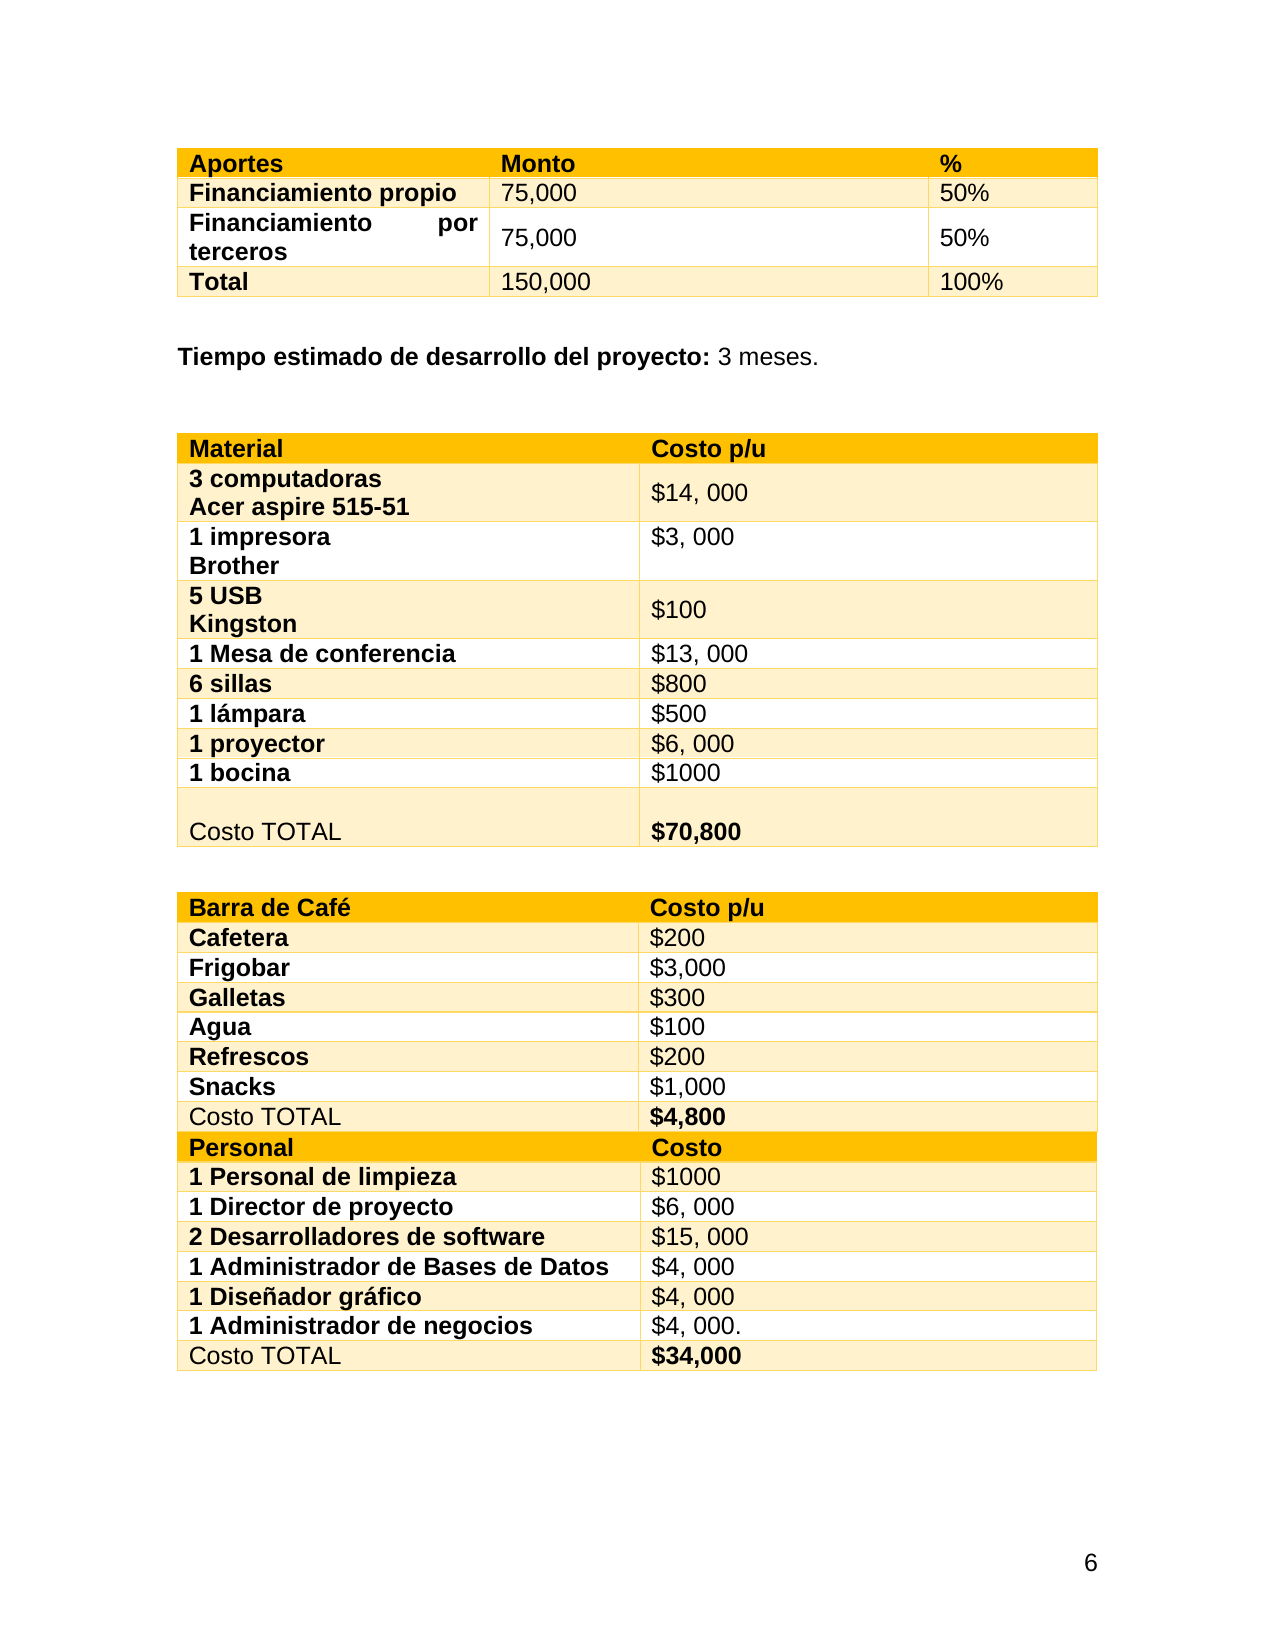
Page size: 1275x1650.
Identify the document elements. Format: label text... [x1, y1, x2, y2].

table_header Costo [641, 1133, 1096, 1161]
table_cell $4, 000 [641, 1282, 1096, 1310]
text Tiempo estimado de desarrollo del proyecto: 3 meses. [177, 342, 1098, 371]
table_header Monto [490, 149, 928, 177]
table_cell $6, 000 [640, 729, 1097, 757]
table_cell Costo TOTAL [178, 1341, 640, 1370]
table_cell 6 sillas [178, 669, 639, 698]
table_cell 150,000 [490, 267, 928, 296]
table_cell $300 [639, 983, 1097, 1011]
table_cell $70,800 [640, 788, 1097, 846]
table_cell $6, 000 [641, 1192, 1096, 1221]
table_cell Frigobar [178, 953, 638, 982]
table_cell $4, 000 [641, 1252, 1096, 1281]
table_cell $500 [640, 699, 1097, 728]
table_cell $800 [640, 669, 1097, 698]
table_cell Costo TOTAL [178, 788, 639, 846]
table_cell 50% [929, 179, 1097, 207]
table_cell $3,000 [639, 953, 1097, 982]
table_header Costo p/u [639, 893, 1097, 922]
table_cell 1 bocina [178, 759, 639, 787]
table_cell Agua [178, 1013, 638, 1041]
table_cell $14, 000 [640, 464, 1097, 521]
table_cell 1 Mesa de conferencia [178, 639, 639, 668]
table_cell 1 Administrador de Bases de Datos [178, 1252, 640, 1281]
table_cell Financiamiento propio [178, 179, 489, 207]
table_header Costo p/u [640, 434, 1097, 463]
table_cell 1 impresora Brother [178, 522, 639, 580]
table_cell 1 Director de proyecto [178, 1192, 640, 1221]
table_cell 75,000 [490, 208, 928, 266]
table_cell 50% [929, 208, 1097, 266]
table_header Aportes [178, 149, 489, 177]
table_cell 5 USB Kingston [178, 581, 639, 638]
table_cell 100% [929, 267, 1097, 296]
table_cell $1,000 [639, 1072, 1097, 1101]
table_cell $1000 [640, 759, 1097, 787]
table_header Personal [178, 1133, 640, 1161]
table_cell $100 [639, 1013, 1097, 1041]
table_cell $34,000 [641, 1341, 1096, 1370]
table_cell $4, 000. [641, 1311, 1096, 1340]
table_cell Snacks [178, 1072, 638, 1101]
table_cell 75,000 [490, 179, 928, 207]
table_cell Refrescos [178, 1042, 638, 1071]
table_cell $200 [639, 923, 1097, 952]
table_cell Galletas [178, 983, 638, 1011]
table_cell Costo TOTAL [178, 1102, 638, 1131]
table_cell $200 [639, 1042, 1097, 1071]
table_cell Cafetera [178, 923, 638, 952]
table_cell 1 Administrador de negocios [178, 1311, 640, 1340]
table_cell 3 computadoras Acer aspire 515-51 [178, 464, 639, 521]
table_header % [929, 149, 1097, 177]
table_cell Financiamiento por terceros [178, 208, 489, 266]
table_cell $4,800 [639, 1102, 1097, 1131]
table_cell Total [178, 267, 489, 296]
table_cell 2 Desarrolladores de software [178, 1222, 640, 1251]
table_header Barra de Café [178, 893, 638, 922]
table_cell $3, 000 [640, 522, 1097, 580]
table_cell 1 proyector [178, 729, 639, 757]
table_cell 1 lámpara [178, 699, 639, 728]
table_cell 1 Personal de limpieza [178, 1163, 640, 1191]
table_header Material [178, 434, 639, 463]
table_cell $1000 [641, 1163, 1096, 1191]
table_cell $100 [640, 581, 1097, 638]
table_cell $15, 000 [641, 1222, 1096, 1251]
table_cell $13, 000 [640, 639, 1097, 668]
table_cell 1 Diseñador gráfico [178, 1282, 640, 1310]
